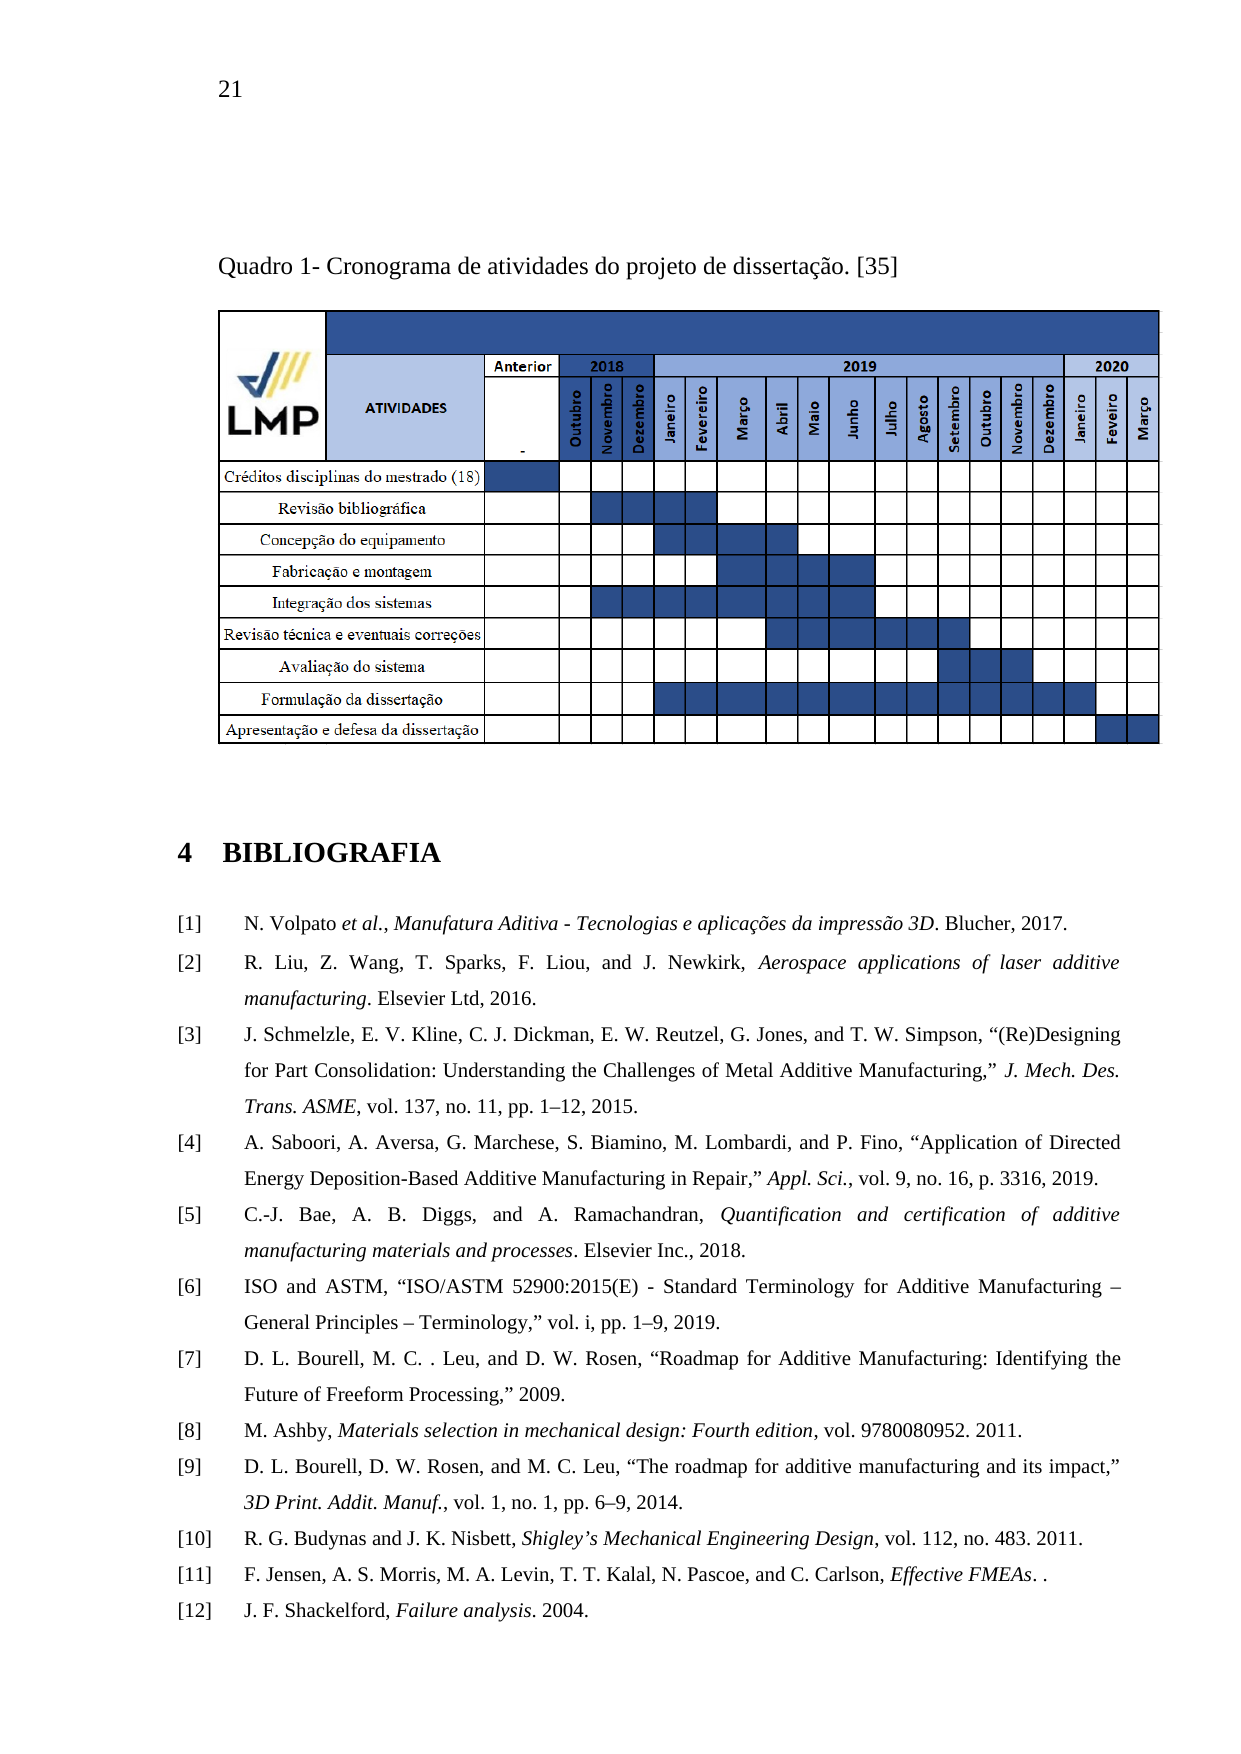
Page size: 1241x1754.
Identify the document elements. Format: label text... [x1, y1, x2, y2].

text [6] ISO and ASTM, “ISO/ASTM 52900:2015(E) - Standard Terminology for Additive Manufacturing – General Principles – Terminology,” vol. i, pp. 1–9, 2019. [177, 1274, 1122, 1334]
text [8] M. Ashby, Materials selection in mechanical design: Fourth edition, vol. 9780080952. 2011. [177, 1418, 1122, 1442]
text [12] J. F. Shackelford, Failure analysis. 2004. [177, 1598, 1122, 1622]
text Quadro 1- Cronograma de atividades do projeto de dissertação. [35] [177, 251, 1122, 279]
text [10] R. G. Budynas and J. K. Nisbett, Shigley’s Mechanical Engineering Design, vol. 112, no. 483. 2011. [177, 1526, 1122, 1550]
text [5] C.-J. Bae, A. B. Diggs, and A. Ramachandran, Quantification and certification of additive manufacturing materials and processes. Elsevier Inc., 2018. [177, 1202, 1122, 1262]
subtitle BIBLIOGRAFIA [177, 836, 1122, 869]
text [11] F. Jensen, A. S. Morris, M. A. Levin, T. T. Kalal, N. Pascoe, and C. Carlson, Effective FMEAs. . [177, 1562, 1122, 1586]
text [9] D. L. Bourell, D. W. Rosen, and M. C. Leu, “The roadmap for additive manufacturing and its impact,” 3D Print. Addit. Manuf., vol. 1, no. 1, pp. 6–9, 2014. [177, 1454, 1122, 1514]
text [1] N. Volpato et al., Manufatura Aditiva - Tecnologias e aplicações da impressão 3D. Blucher, 2017. [177, 907, 1122, 935]
text [2] R. Liu, Z. Wang, T. Sparks, F. Liou, and J. Newkirk, Aerospace applications of laser additive manufacturing. Elsevier Ltd, 2016. [177, 950, 1122, 1010]
text [4] A. Saboori, A. Aversa, G. Marchese, S. Biamino, M. Lombardi, and P. Fino, “Application of Directed Energy Deposition-Based Additive Manufacturing in Repair,” Appl. Sci., vol. 9, no. 16, p. 3316, 2019. [177, 1130, 1122, 1190]
picture [217, 310, 1163, 745]
text [7] D. L. Bourell, M. C. . Leu, and D. W. Rosen, “Roadmap for Additive Manufacturing: Identifying the Future of Freeform Processing,” 2009. [177, 1346, 1122, 1406]
text [3] J. Schmelzle, E. V. Kline, C. J. Dickman, E. W. Reutzel, G. Jones, and T. W. Simpson, “(Re)Designing for Part Consolidation: Understanding the Challenges of Metal Additive Manufacturing,” J. Mech. Des. Trans. ASME, vol. 137, no. 11, pp. 1–12, 2015. [177, 1022, 1122, 1118]
